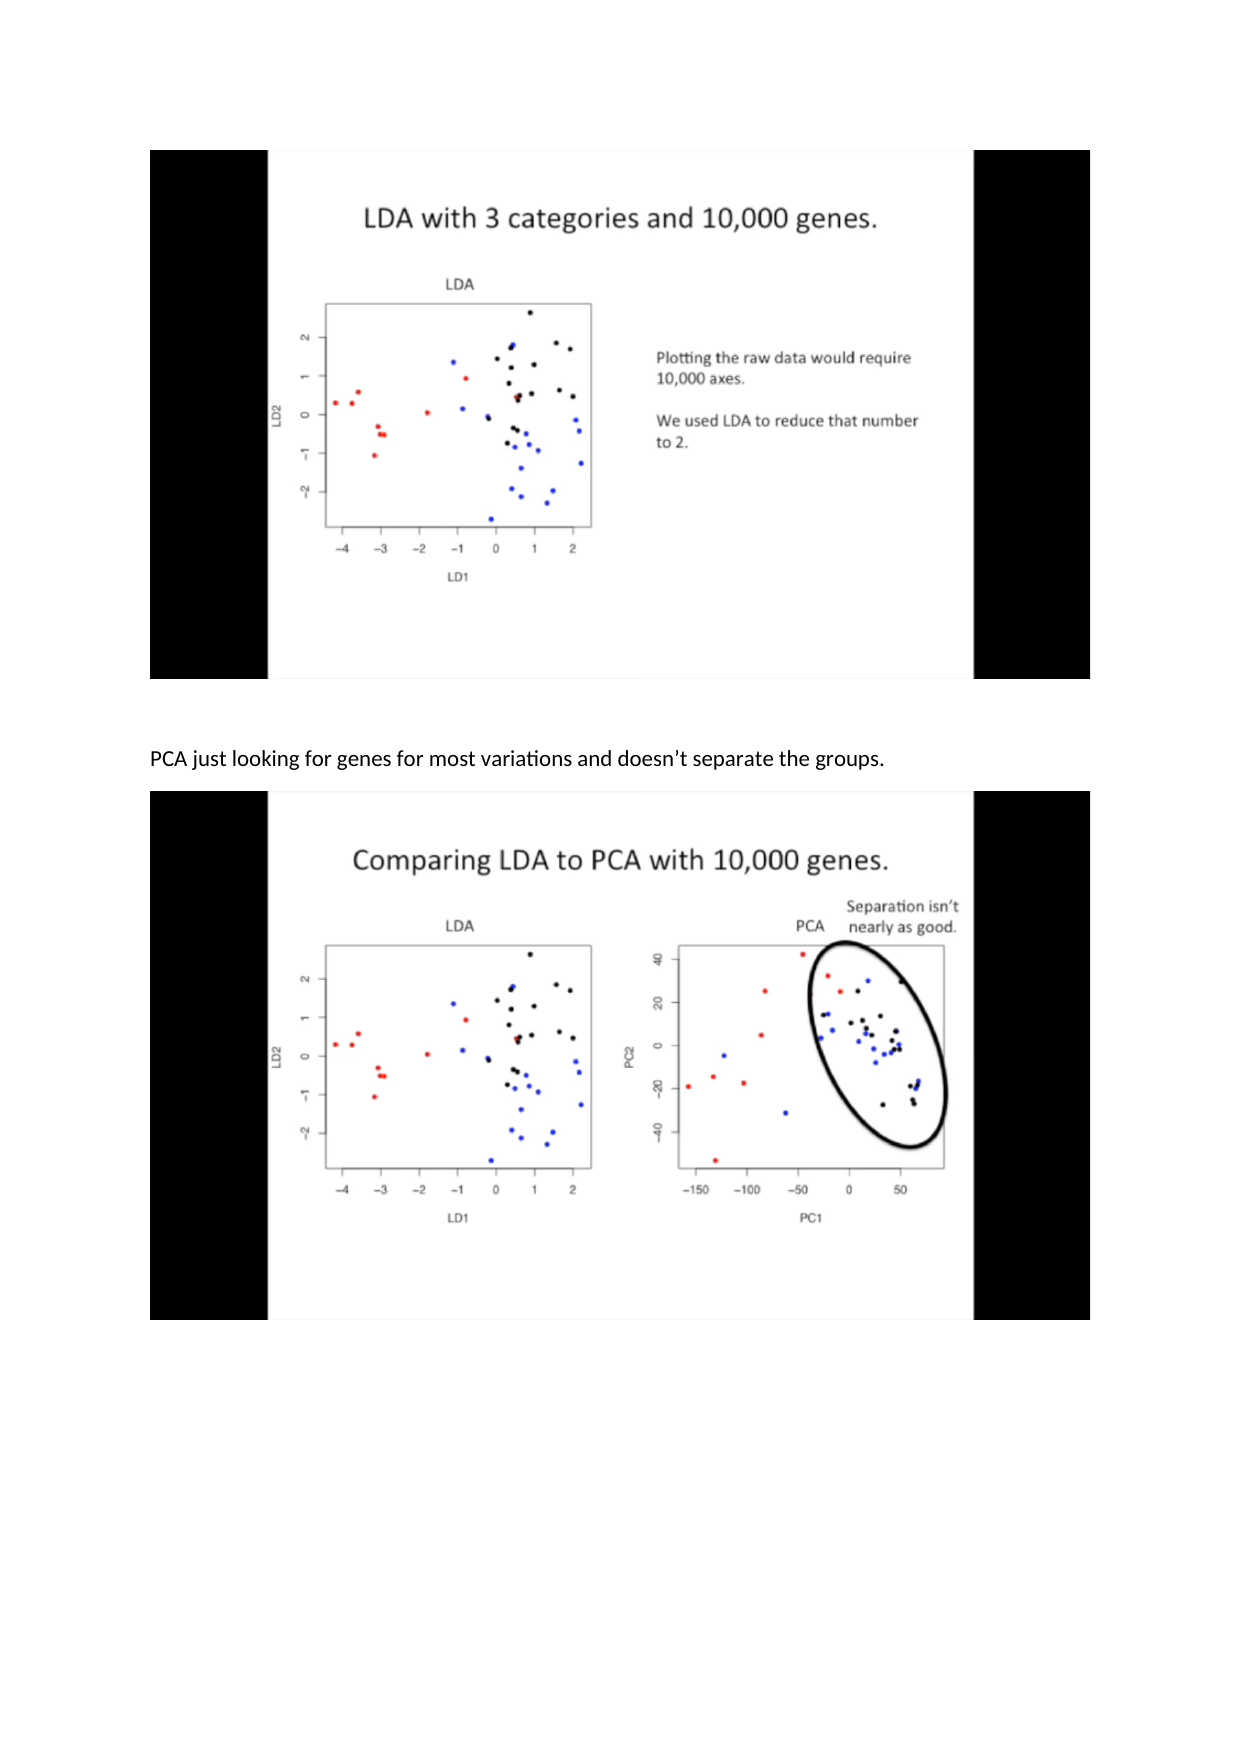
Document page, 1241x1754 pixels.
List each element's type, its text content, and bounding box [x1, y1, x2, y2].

picture [150, 150, 1091, 679]
text PCA just looking for genes for most variations and doesn’t separate the groups. [150, 744, 1090, 772]
picture [150, 791, 1091, 1320]
